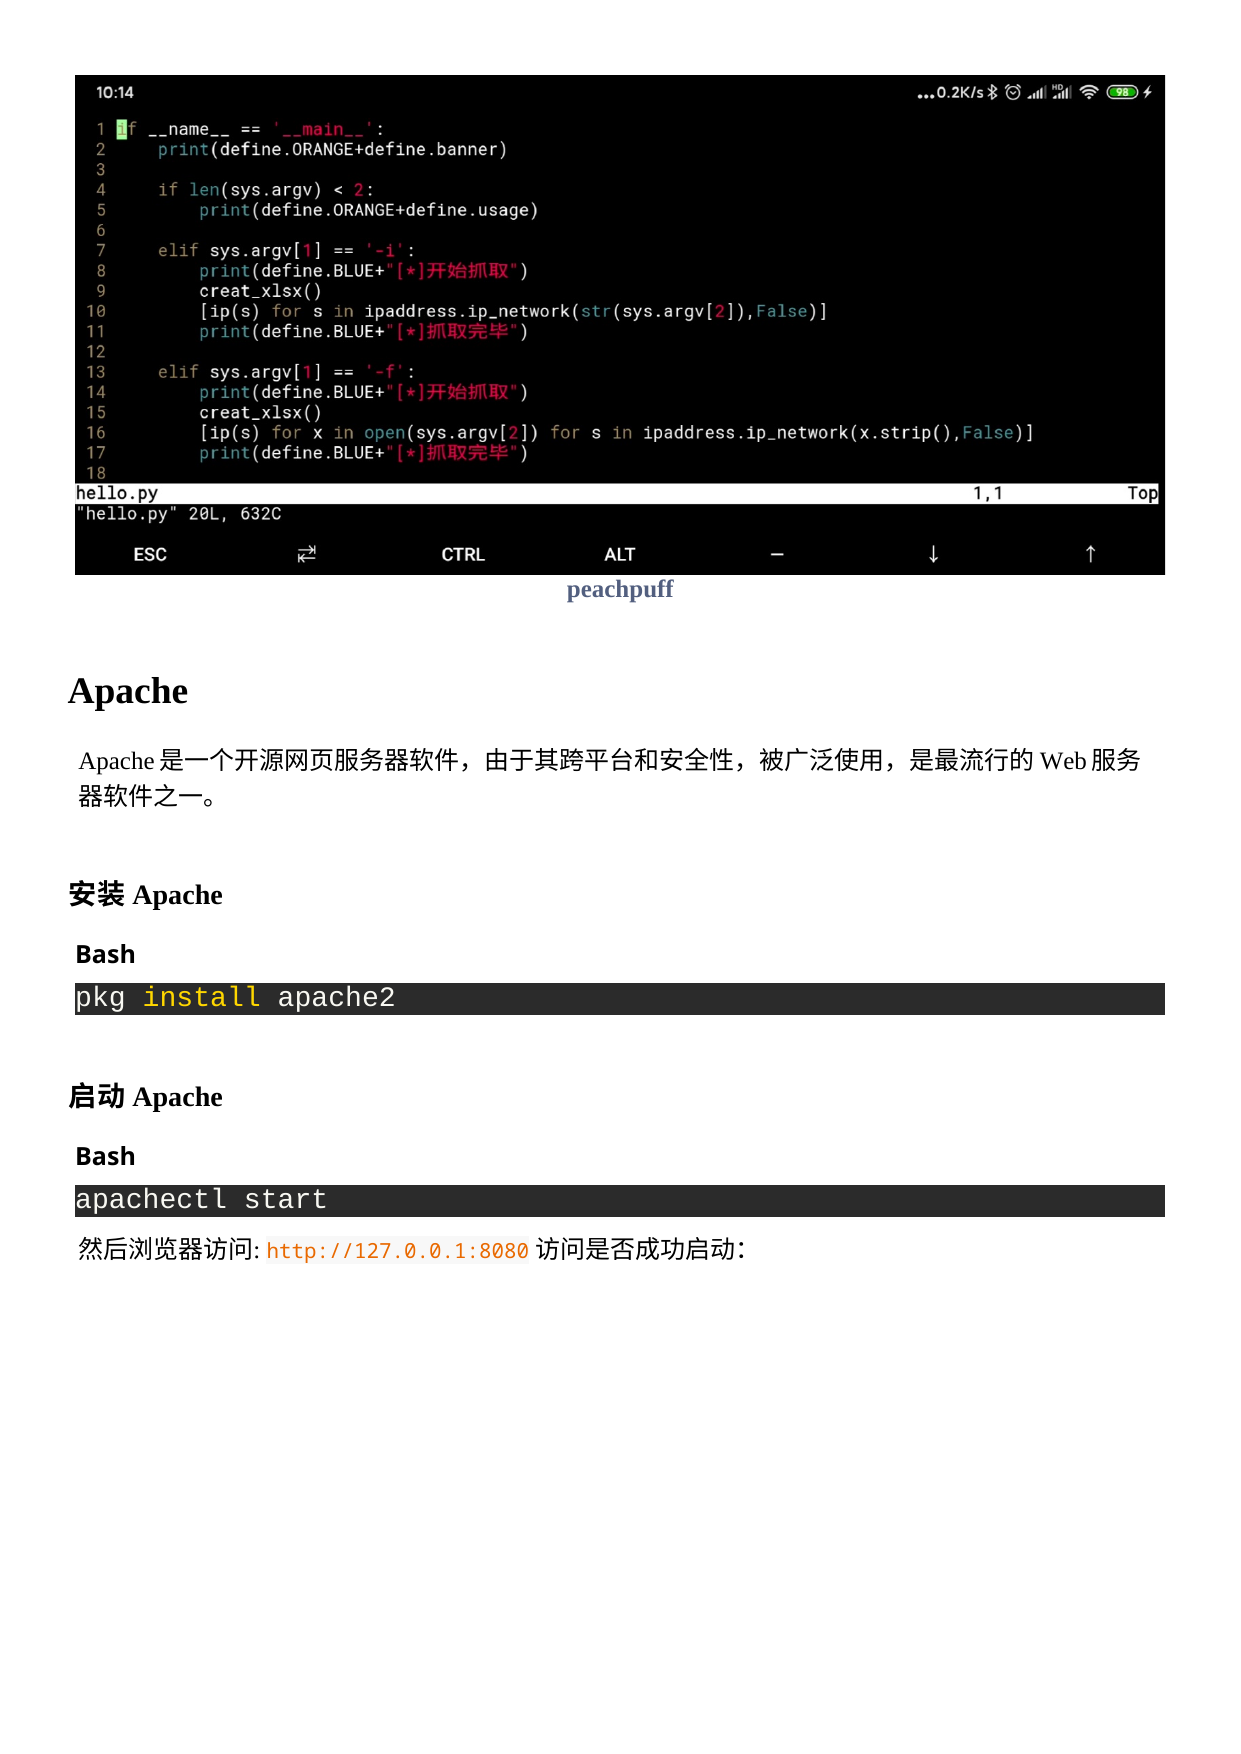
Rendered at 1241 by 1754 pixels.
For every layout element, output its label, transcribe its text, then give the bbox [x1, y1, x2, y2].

text 然后浏览器访问: http://127.0.0.1:8080 访问是否成功启动： [78, 1229, 1162, 1265]
picture [75, 75, 1166, 575]
text 启动 Apache [69, 1074, 1165, 1115]
text 安装 Apache [69, 872, 1165, 913]
text Apache是一个开源网页服务器软件，由于其跨平台和安全性，被广泛使用，是最流行的Web服务器软件之一。 [78, 740, 1162, 813]
text pkg install apache2 [75, 983, 1165, 1015]
text peachpuff [75, 575, 1165, 603]
text Apache [67, 669, 1165, 712]
text Bash [75, 1138, 1165, 1172]
text apachectl start [75, 1185, 1165, 1217]
text Bash [75, 936, 1165, 970]
